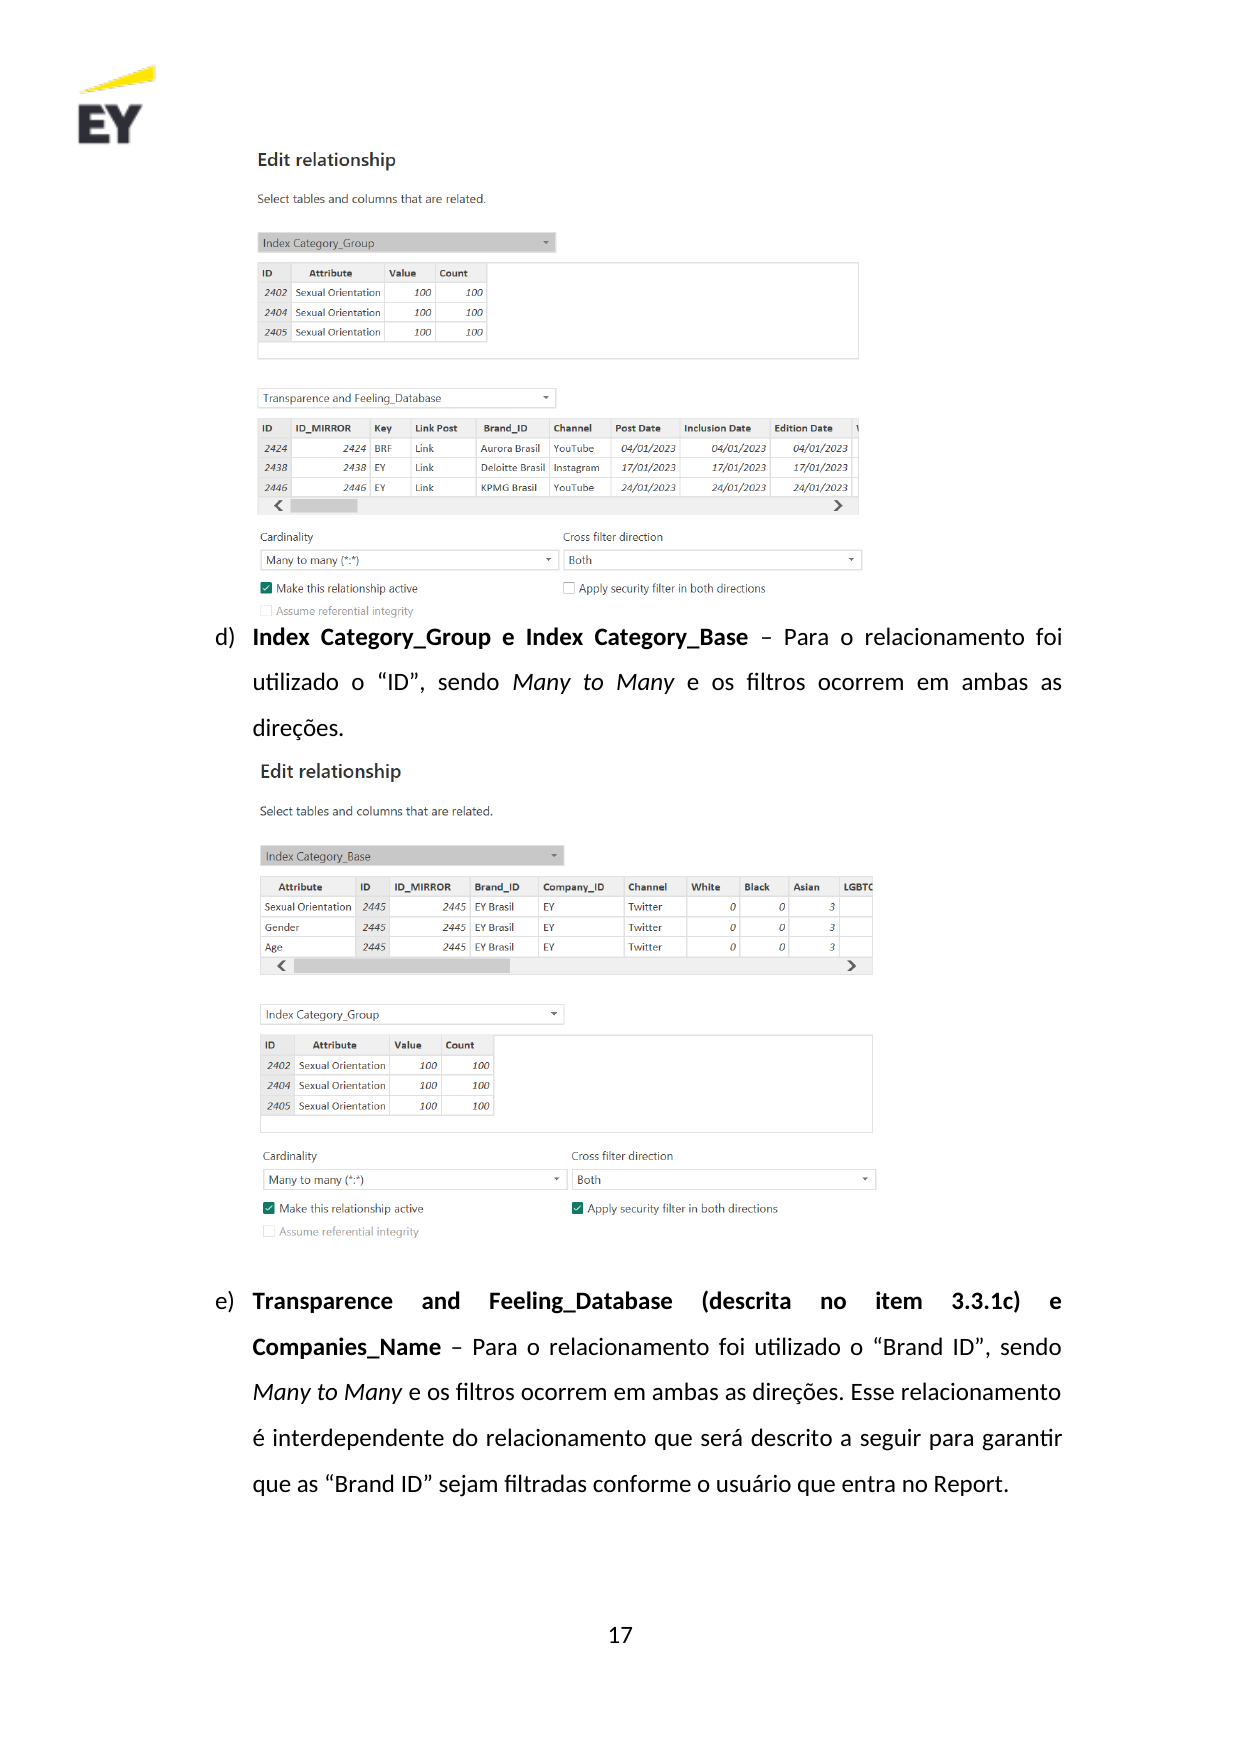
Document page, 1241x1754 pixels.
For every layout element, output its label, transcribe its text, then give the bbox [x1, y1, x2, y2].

picture [252, 147, 864, 619]
picture [74, 62, 159, 147]
list Index Category_Group e Index Category_Base – Para o relacionamento foi utilizado o “ID”, sendo Many to Many e os filtros ocorrem em ambas as direções. [215, 621, 1063, 743]
picture [252, 758, 878, 1250]
list Transparence and Feeling_Database (descrita no item 3.3.1c) e Companies_Name – Para o relacionamento foi utilizado o “Brand ID”, sendo Many to Many e os filtros ocorrem em ambas as direções. Esse relacionamento é interdependente do relacionamento que será descrito a seguir para garantir que as “Brand ID” sejam filtradas conforme o usuário que entra no Report. [215, 1285, 1063, 1498]
